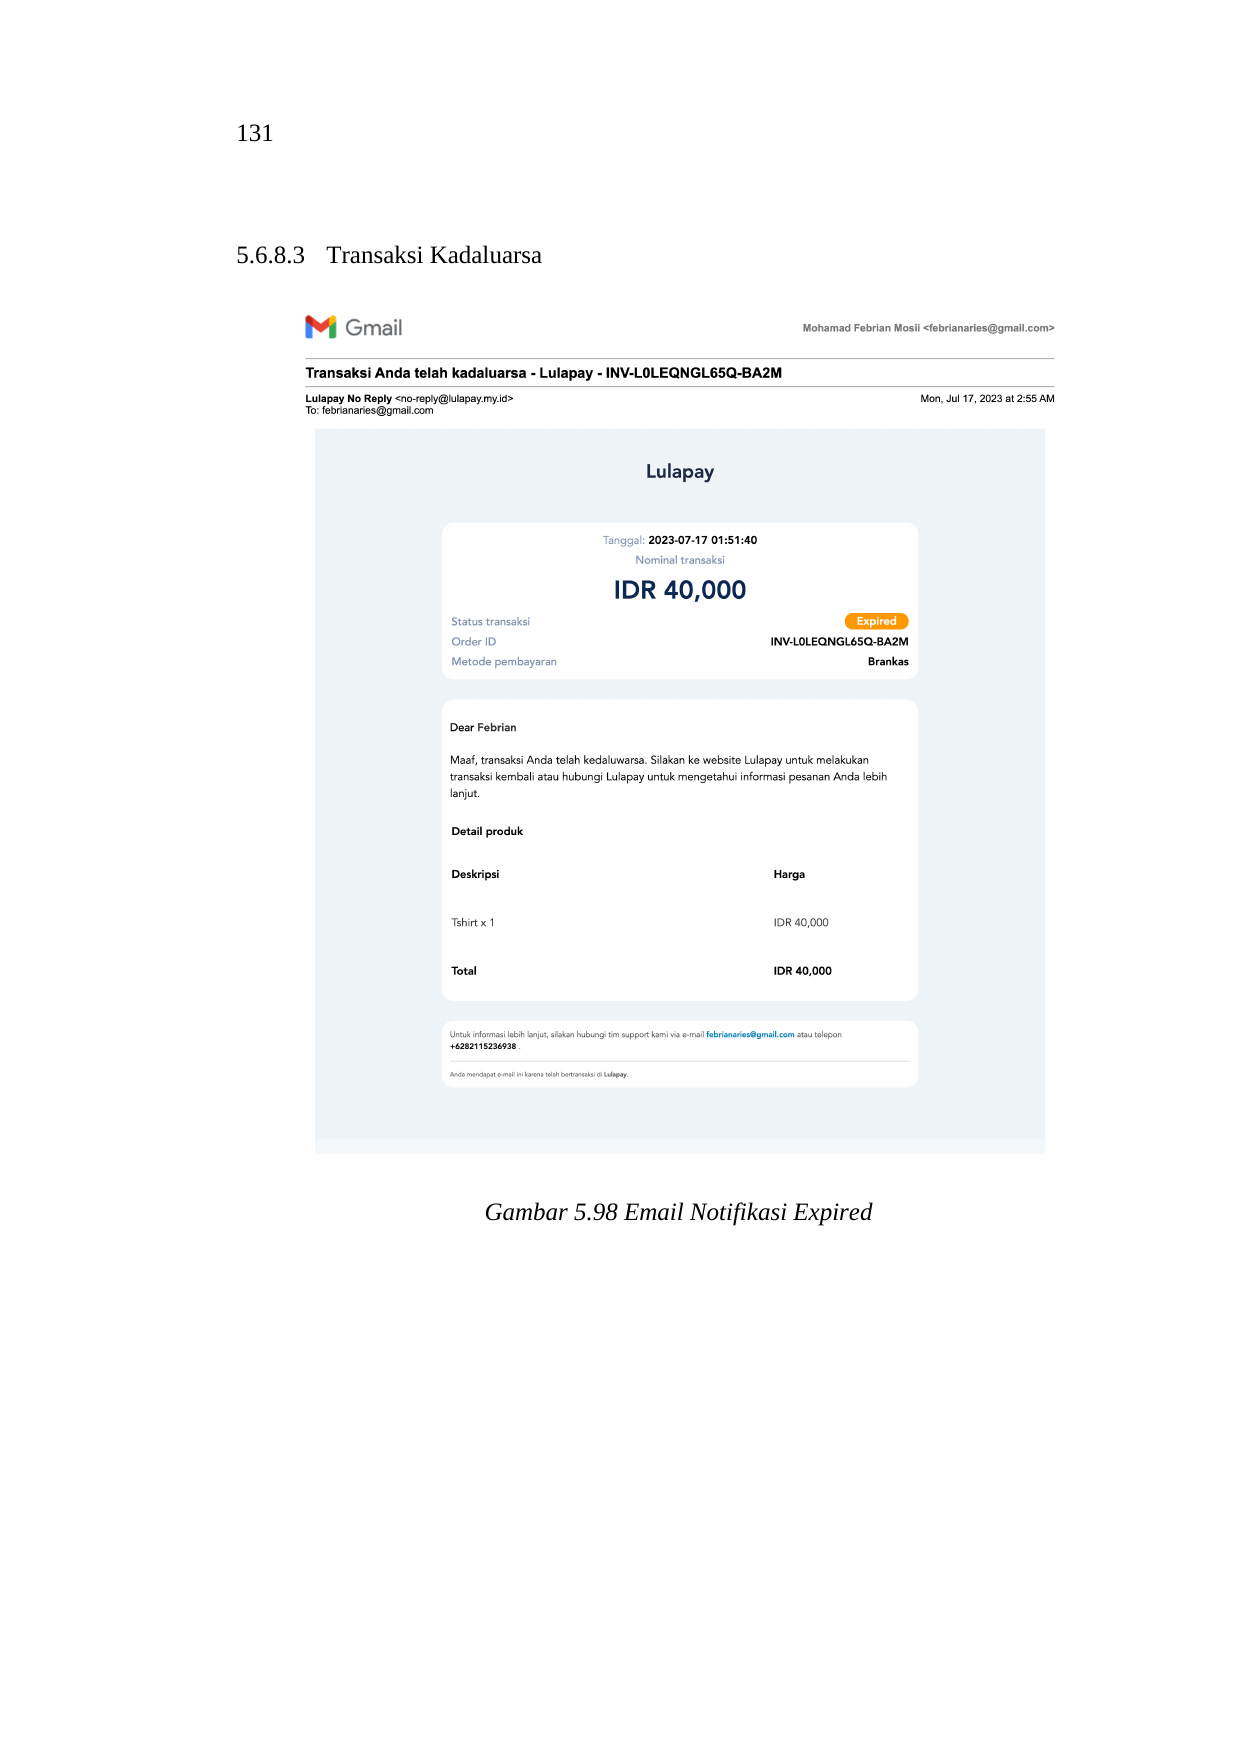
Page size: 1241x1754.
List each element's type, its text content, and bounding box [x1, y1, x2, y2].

subtitle Transaksi Kadaluarsa [236, 240, 1063, 269]
picture [299, 297, 1060, 1169]
